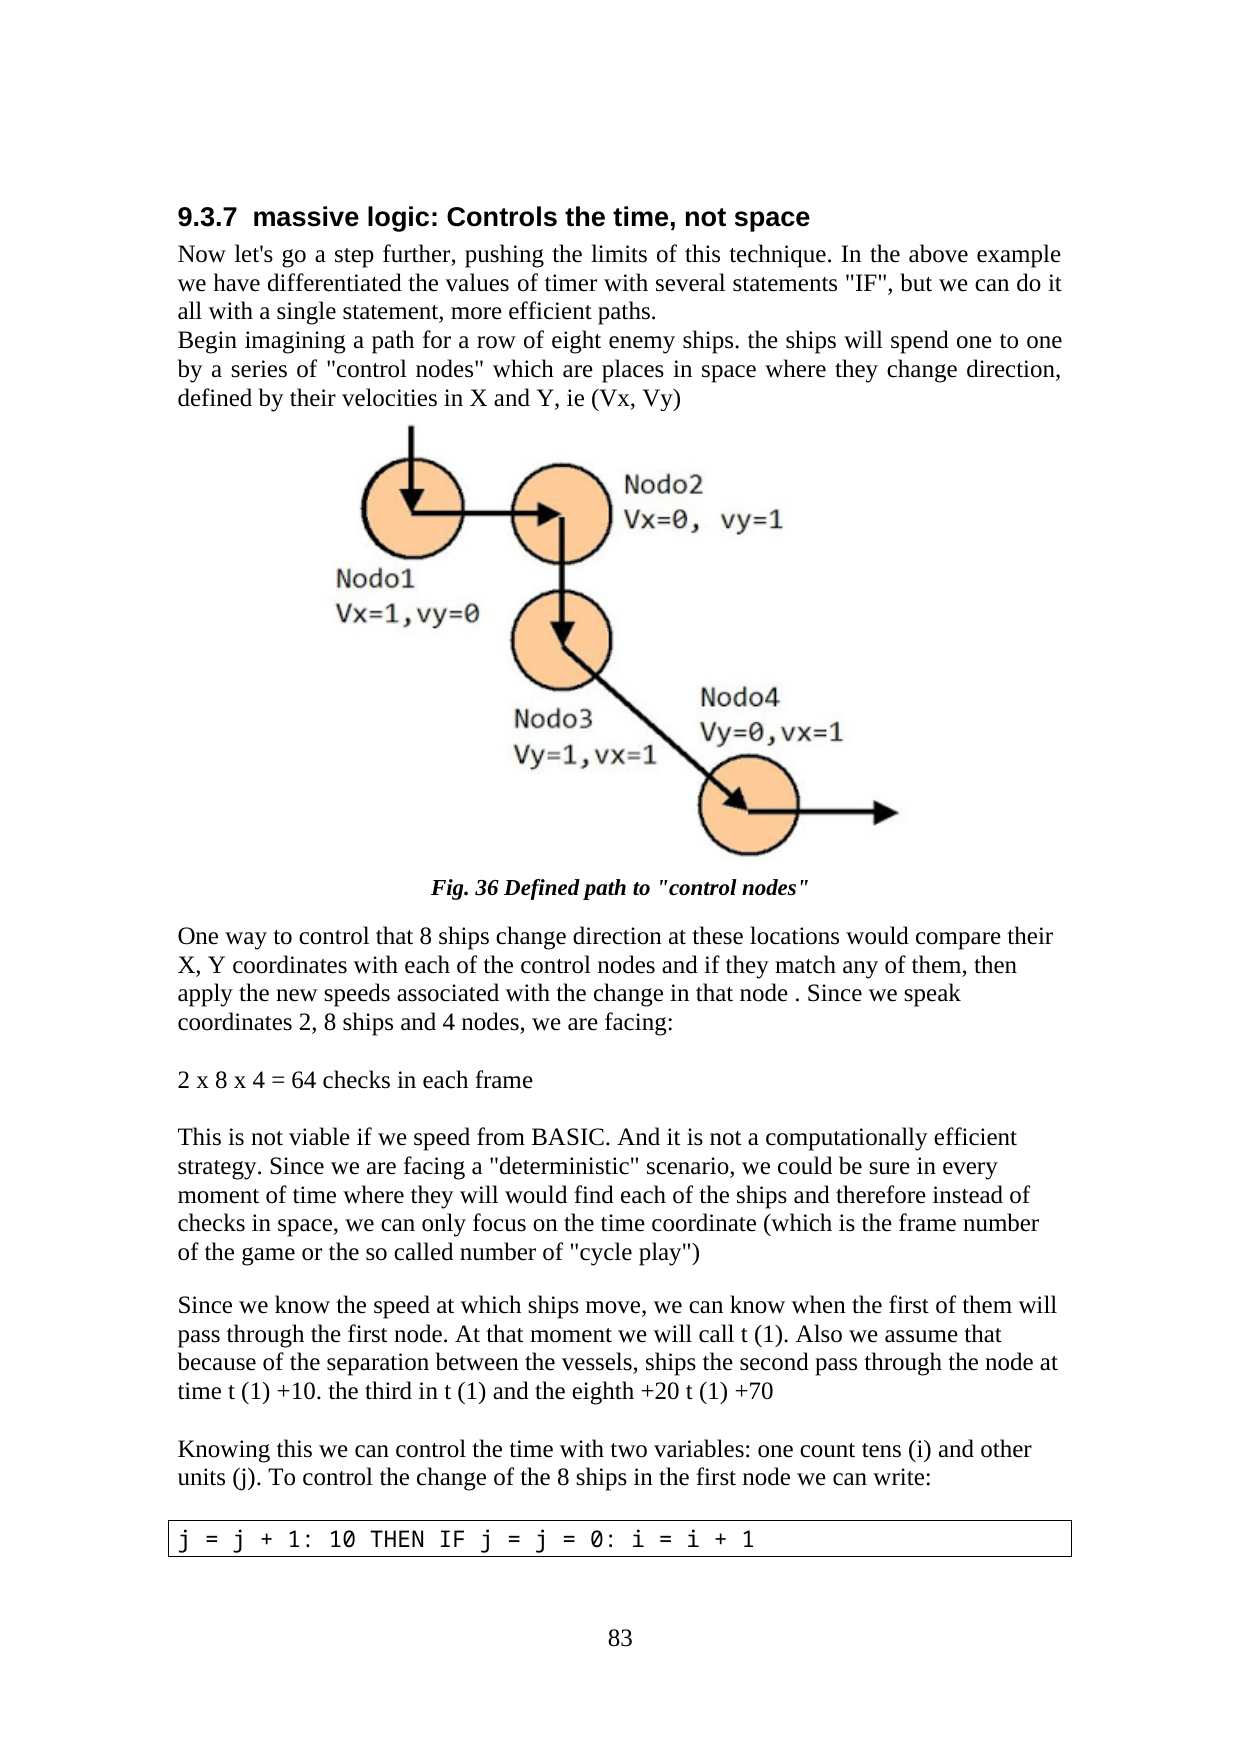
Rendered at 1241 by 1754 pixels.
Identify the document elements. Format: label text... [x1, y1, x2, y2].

text Now let's go a step further, pushing the limits of this technique. In the above example we have differentiated the values ​​of timer with several statements "IF", but we can do it all with a single statement, more efficient paths. [177, 239, 1063, 325]
text Fig. 36 Defined path to "control nodes" [177, 874, 1063, 900]
subtitle massive logic: Controls the time, not space [177, 201, 1063, 233]
picture [307, 411, 933, 874]
text Begin imagining a path for a row of eight enemy ships. the ships will spend one to one by a series of "control nodes" which are places in space where they change direction, defined by their velocities in X and Y, ie (Vx, Vy) [177, 325, 1063, 411]
text One way to control that 8 ships change direction at these locations would compare their X, Y coordinates with each of the control nodes and if they match any of them, then apply the new speeds associated with the change in that node . Since we speak coordinates 2, 8 ships and 4 nodes, we are facing: 2 x 8 x 4 = 64 checks in each frame This is not viable if we speed from BASIC. And it is not a computationally efficient strategy. Since we are facing a "deterministic" scenario, we could be sure in every moment of time where they will would find each of the ships and therefore instead of checks in space, we can only focus on the time coordinate (which is the frame number of the game or the so called number of "cycle play") Since we know the speed at which ships move, we can know when the first of them will pass through the first node. At that moment we will call t (1). Also we assume that because of the separation between the vessels, ships the second pass through the node at time t (1) +10. the third in t (1) and the eighth +20 t (1) +70 Knowing this we can control the time with two variables: one count tens (i) and other units (j). To control the change of the 8 ships in the first node we can write: [177, 921, 1063, 1520]
text j = j + 1: 10 THEN IF j = j = 0: i = i + 1 [169, 1521, 1071, 1556]
